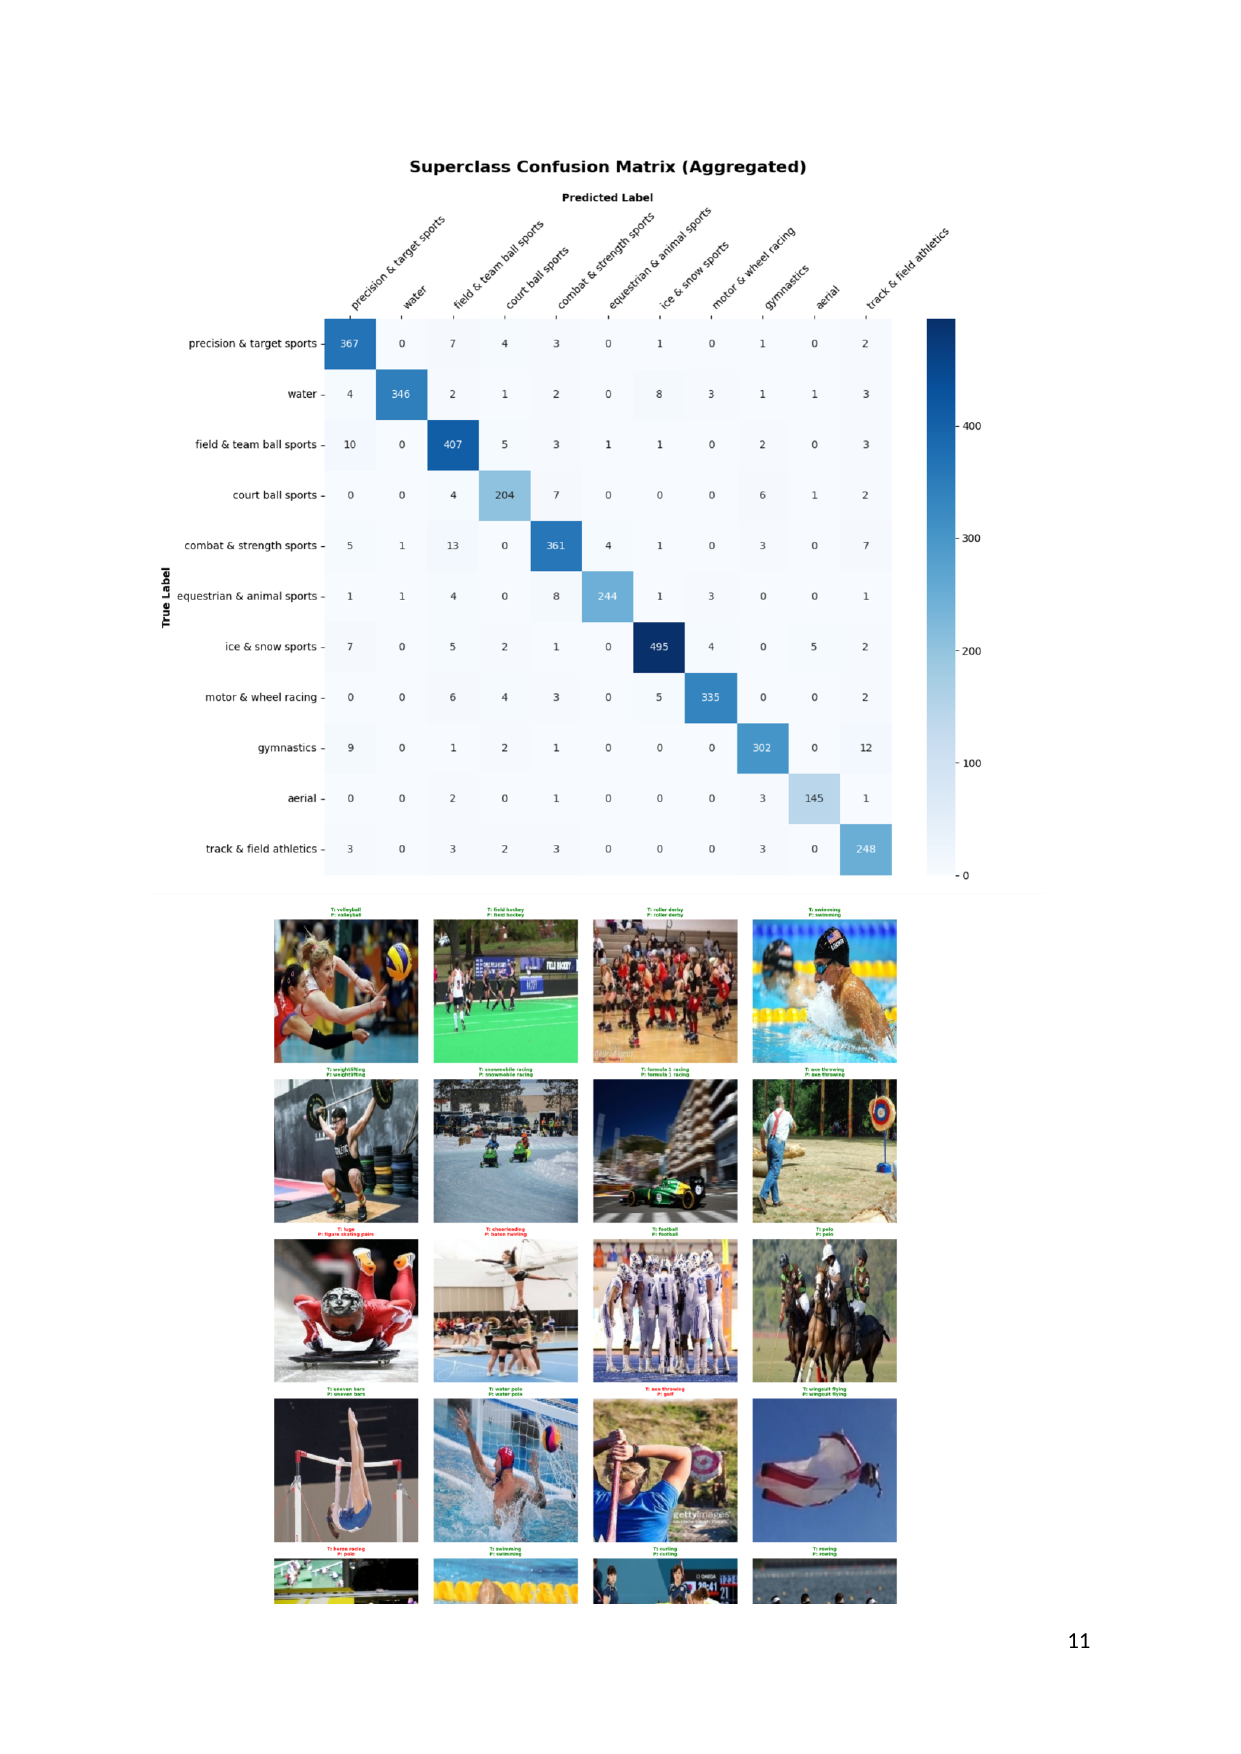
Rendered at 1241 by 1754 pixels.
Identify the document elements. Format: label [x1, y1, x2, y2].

picture [150, 150, 1048, 1604]
